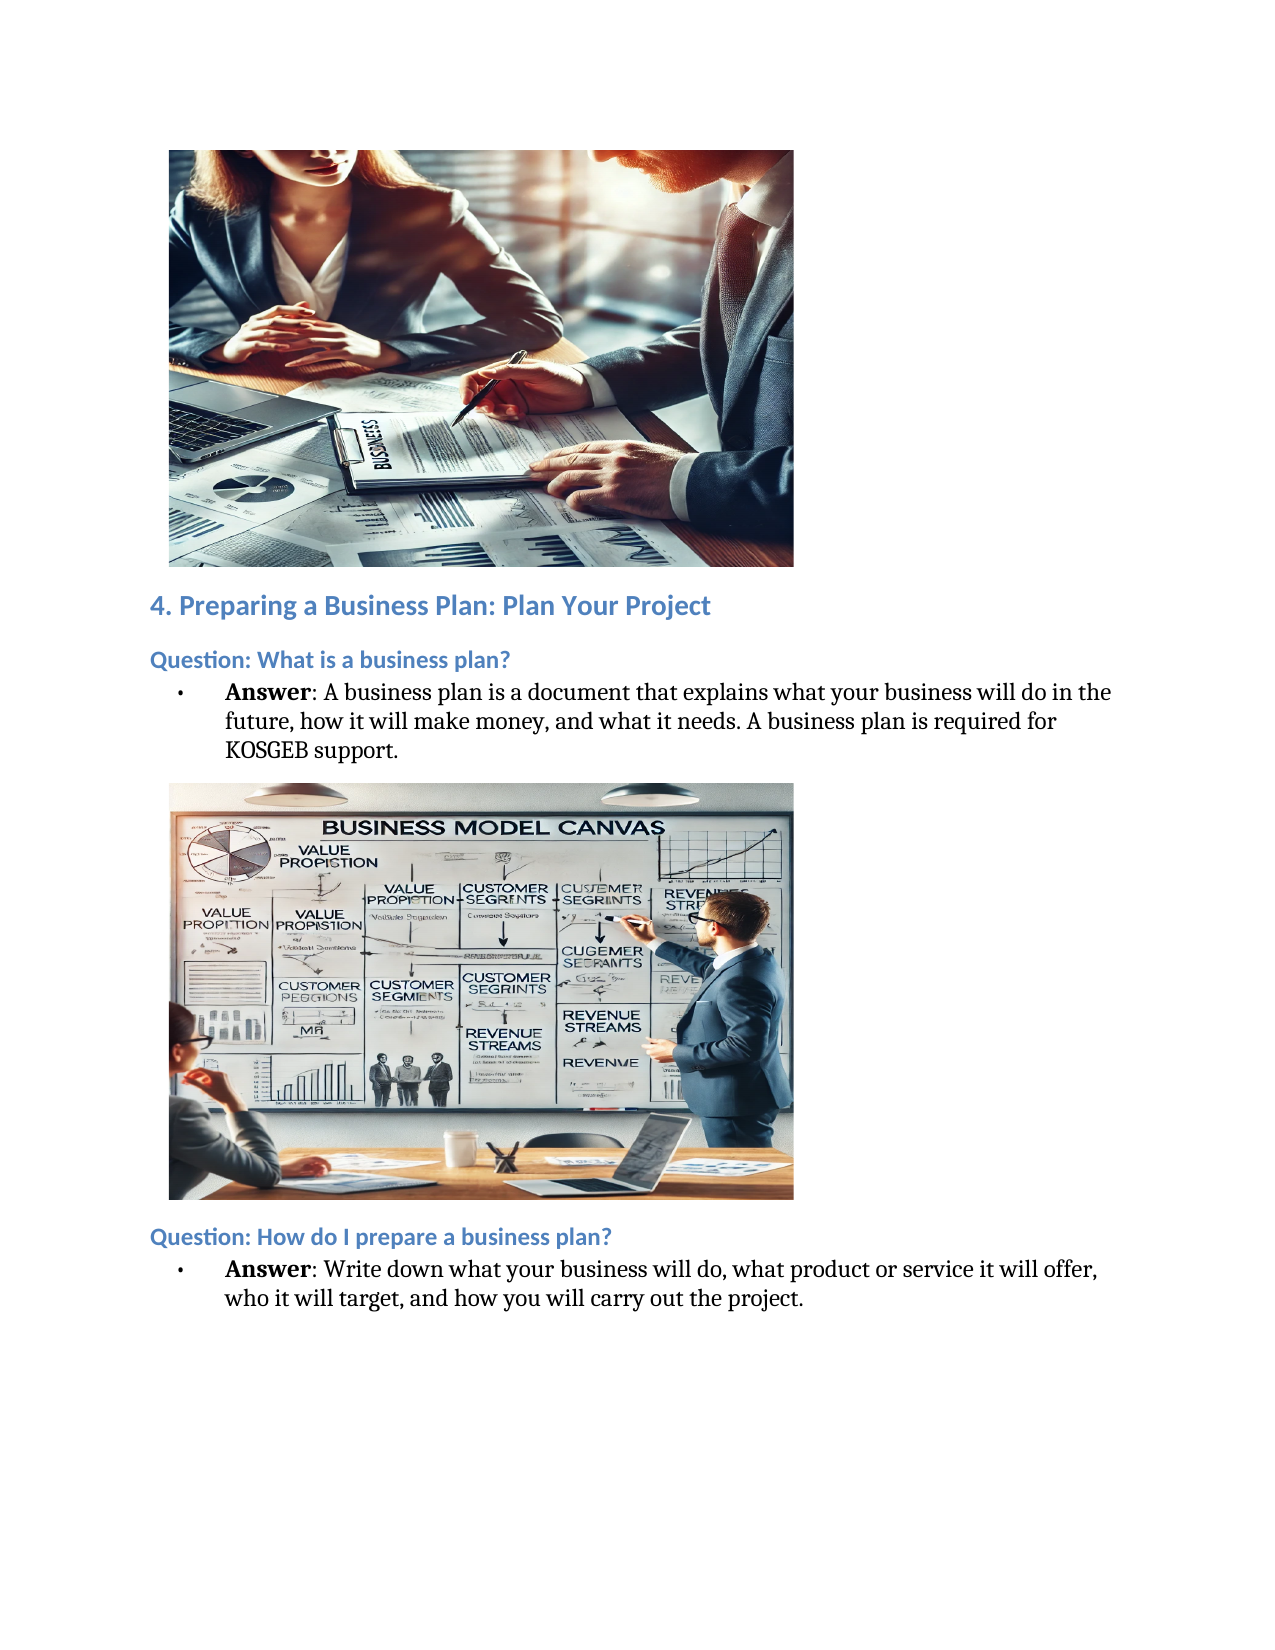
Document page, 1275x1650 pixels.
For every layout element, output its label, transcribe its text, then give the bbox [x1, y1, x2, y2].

subtitle Question: How do I prepare a business plan? [150, 1221, 1125, 1251]
list Answer: Write down what your business will do, what product or service it will offer, who it will target, and how you will carry out the project. [175, 1255, 1125, 1312]
subtitle 4. Preparing a Business Plan: Plan Your Project [150, 587, 1125, 623]
picture [168, 150, 794, 567]
list Answer: A business plan is a document that explains what your business will do in the future, how it will make money, and what it needs. A business plan is required for KOSGEB support. [175, 678, 1125, 764]
picture [168, 783, 794, 1200]
subtitle Question: What is a business plan? [150, 644, 1125, 674]
